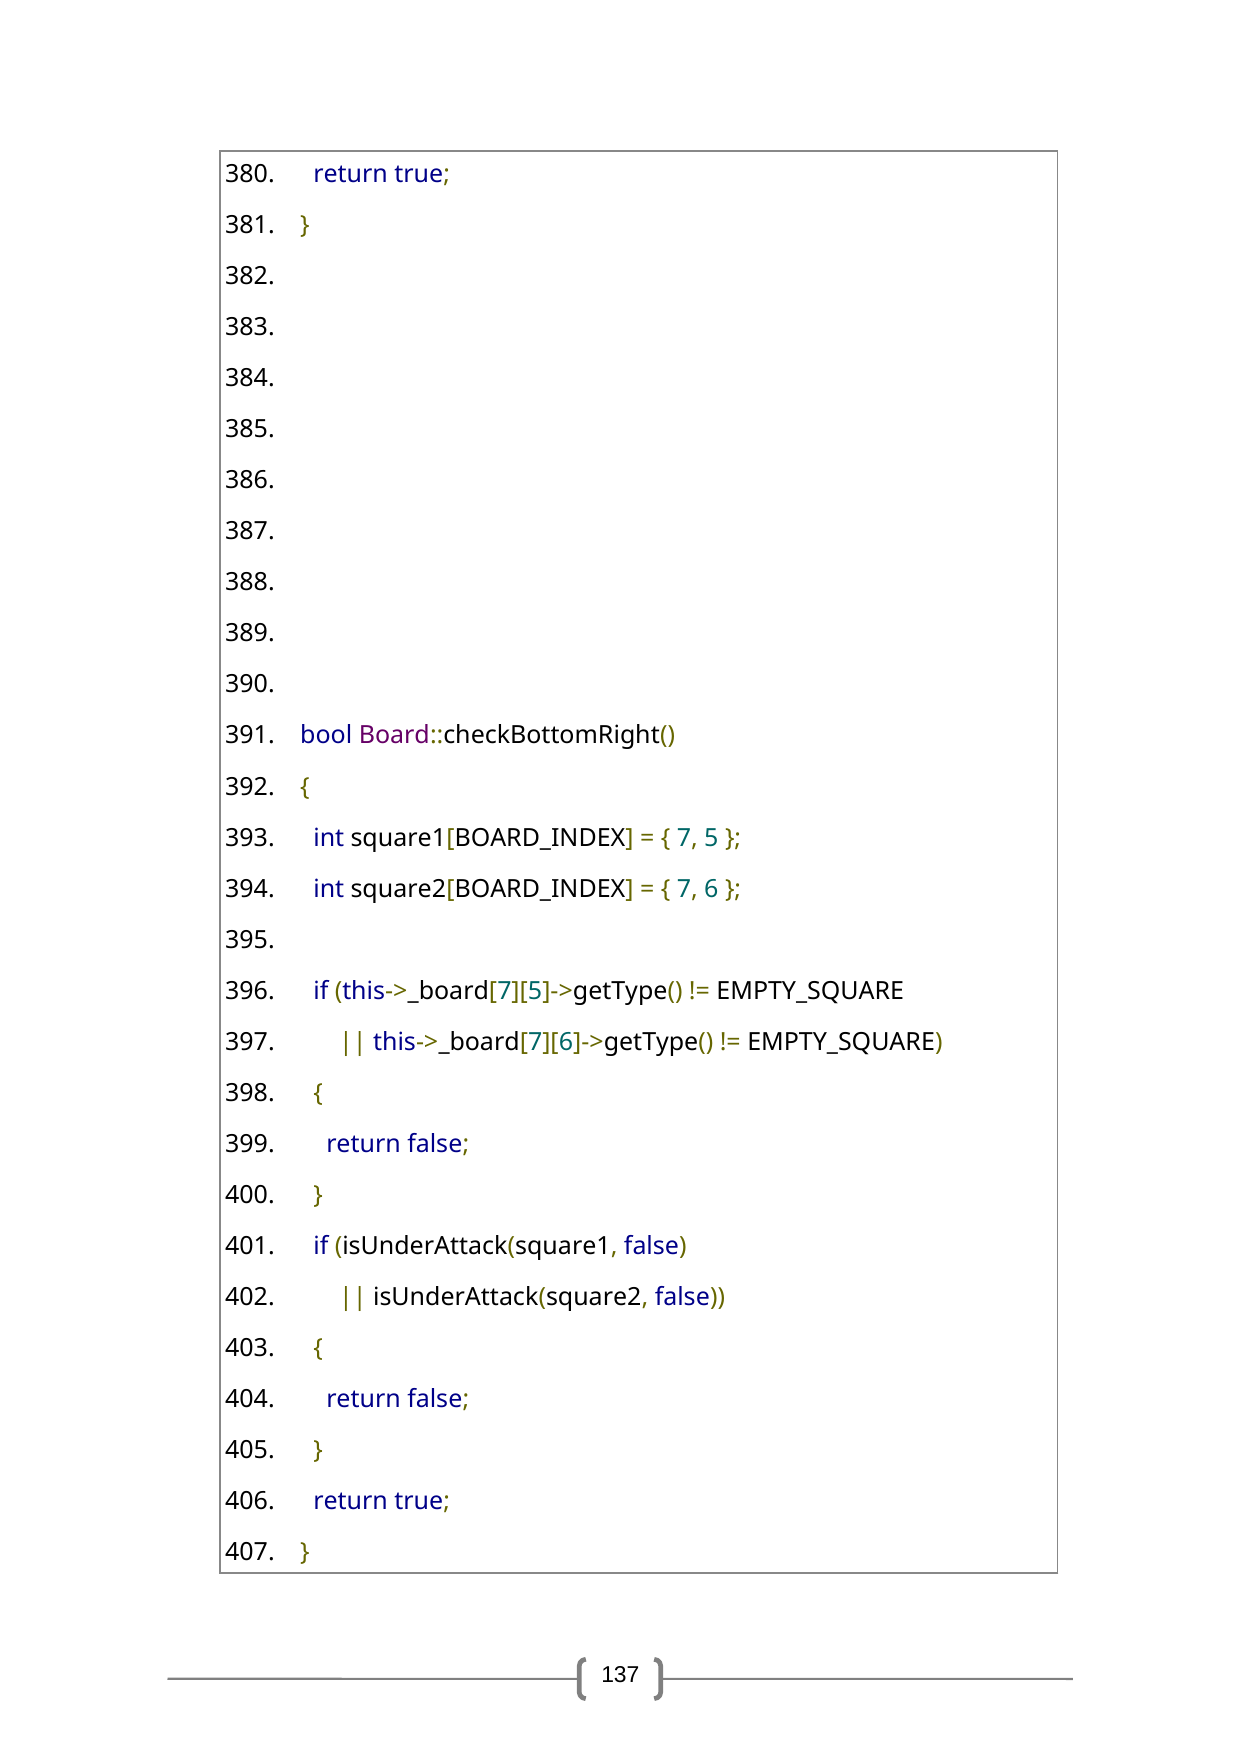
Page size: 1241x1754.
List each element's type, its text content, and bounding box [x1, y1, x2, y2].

list } [221, 201, 1057, 241]
list return false; [221, 1375, 1057, 1415]
list } [221, 1426, 1057, 1466]
list { [221, 1324, 1057, 1364]
list bool Board::checkBottomRight() [221, 711, 1057, 751]
list return false; [221, 1120, 1057, 1159]
list } [221, 1171, 1057, 1211]
list return true; [221, 152, 1057, 190]
list } [221, 1528, 1057, 1572]
list int square1[BOARD_INDEX] = { 7, 5 }; [221, 813, 1057, 853]
list if (isUnderAttack(square1, false) [221, 1222, 1057, 1262]
list { [221, 762, 1057, 802]
list || this->_board[7][6]->getType() != EMPTY_SQUARE) [221, 1018, 1057, 1057]
list { [221, 1069, 1057, 1108]
list return true; [221, 1477, 1057, 1517]
list || isUnderAttack(square2, false)) [221, 1273, 1057, 1313]
list int square2[BOARD_INDEX] = { 7, 6 }; [221, 864, 1057, 904]
list if (this->_board[7][5]->getType() != EMPTY_SQUARE [221, 967, 1057, 1006]
